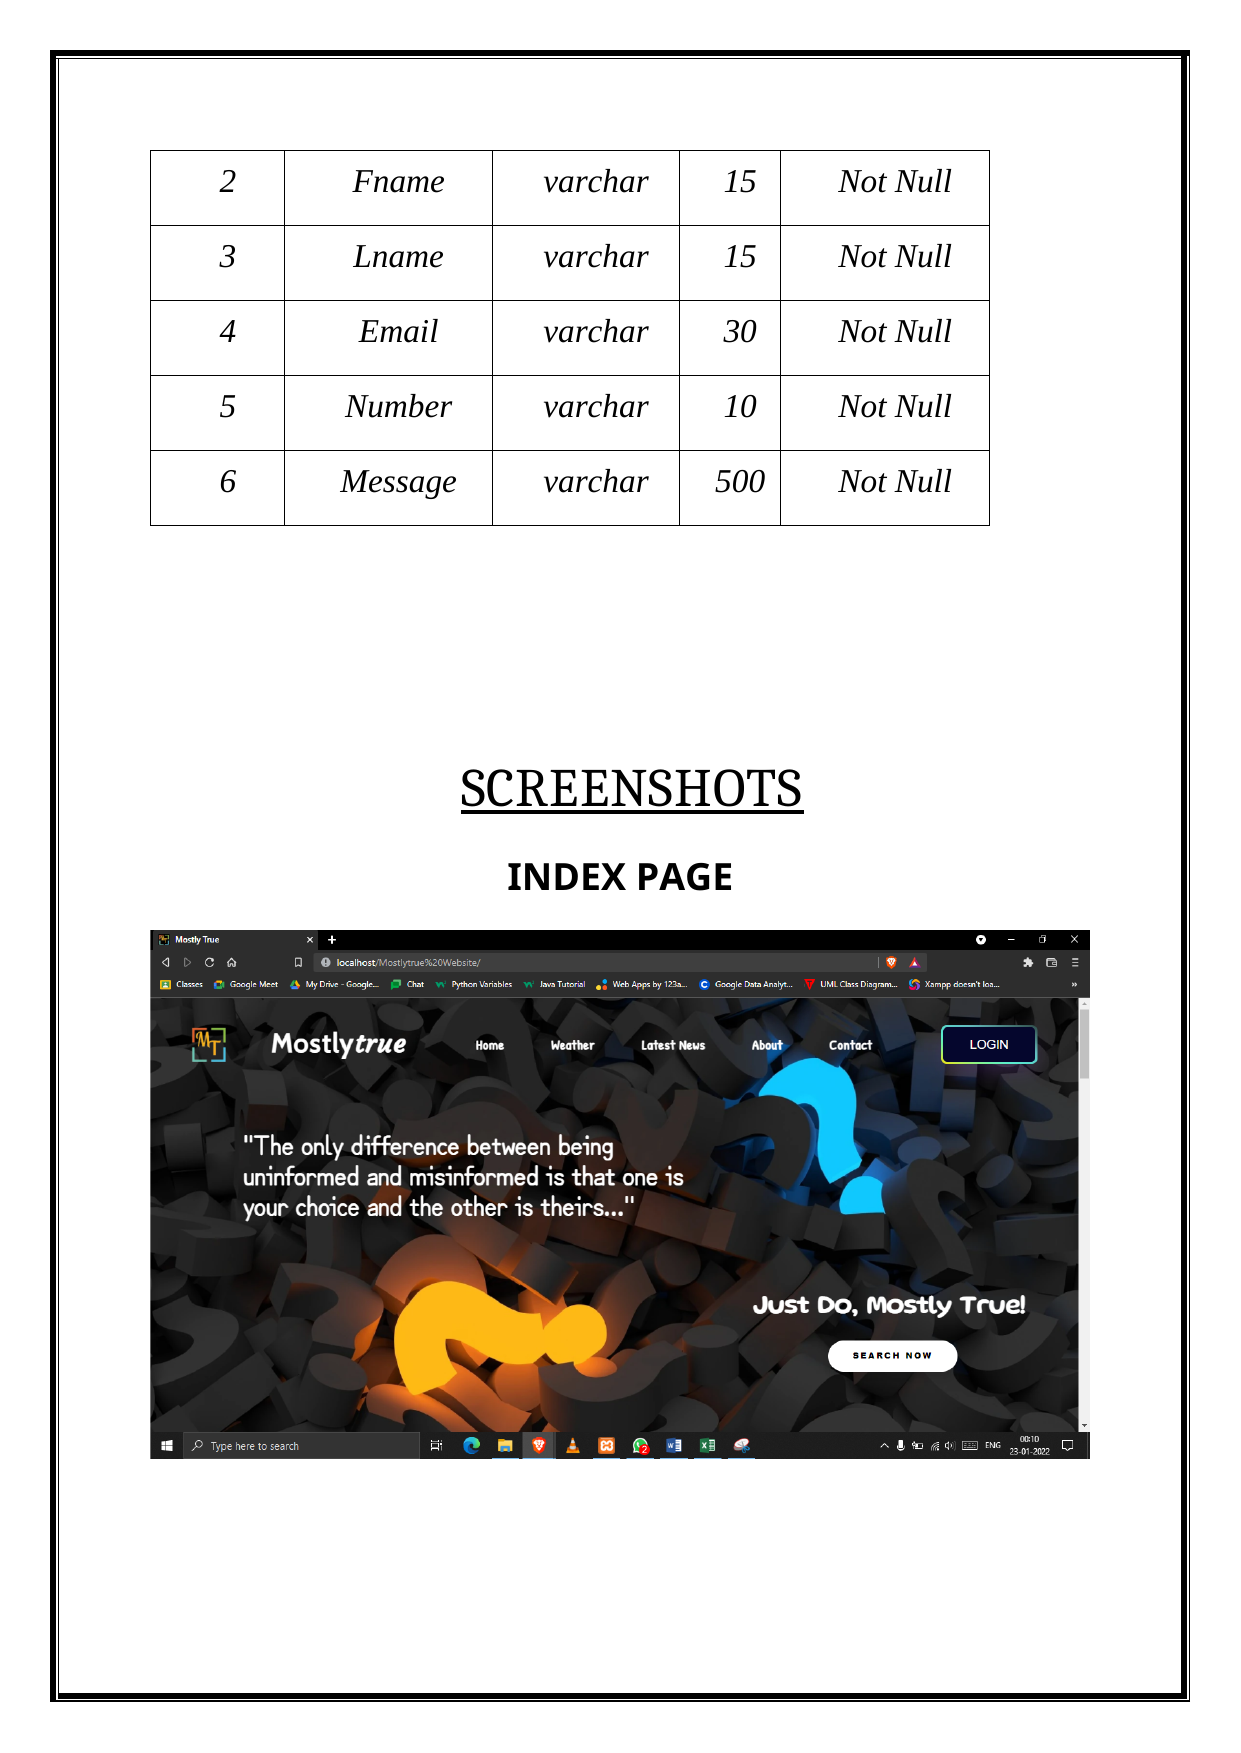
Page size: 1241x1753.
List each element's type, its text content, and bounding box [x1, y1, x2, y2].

table_cell Number [285, 376, 492, 449]
table_cell Not Null [781, 226, 989, 300]
text INDEX PAGE [150, 851, 1090, 902]
table_cell Not Null [781, 376, 989, 449]
table_cell Not Null [781, 151, 989, 225]
table_cell 15 [680, 226, 780, 300]
table_cell Not Null [781, 301, 989, 375]
table_cell Not Null [781, 451, 989, 524]
table_cell 15 [680, 151, 780, 225]
table_cell varchar [493, 151, 679, 225]
table_cell varchar [493, 451, 679, 524]
table_cell Lname [285, 226, 492, 300]
table_cell varchar [493, 376, 679, 449]
table_cell Message [285, 451, 492, 524]
table_cell 30 [680, 301, 780, 375]
table_cell 4 [151, 301, 284, 375]
table_cell 3 [151, 226, 284, 300]
picture [150, 930, 1090, 1459]
table_cell varchar [493, 301, 679, 375]
table_cell 500 [680, 451, 780, 524]
table_cell 10 [680, 376, 780, 449]
table_cell varchar [493, 226, 679, 300]
table_cell Email [285, 301, 492, 375]
table_cell 2 [151, 151, 284, 225]
text screenshots [173, 758, 1090, 820]
table_cell 5 [151, 376, 284, 449]
table_cell 6 [151, 451, 284, 524]
table_cell Fname [285, 151, 492, 225]
